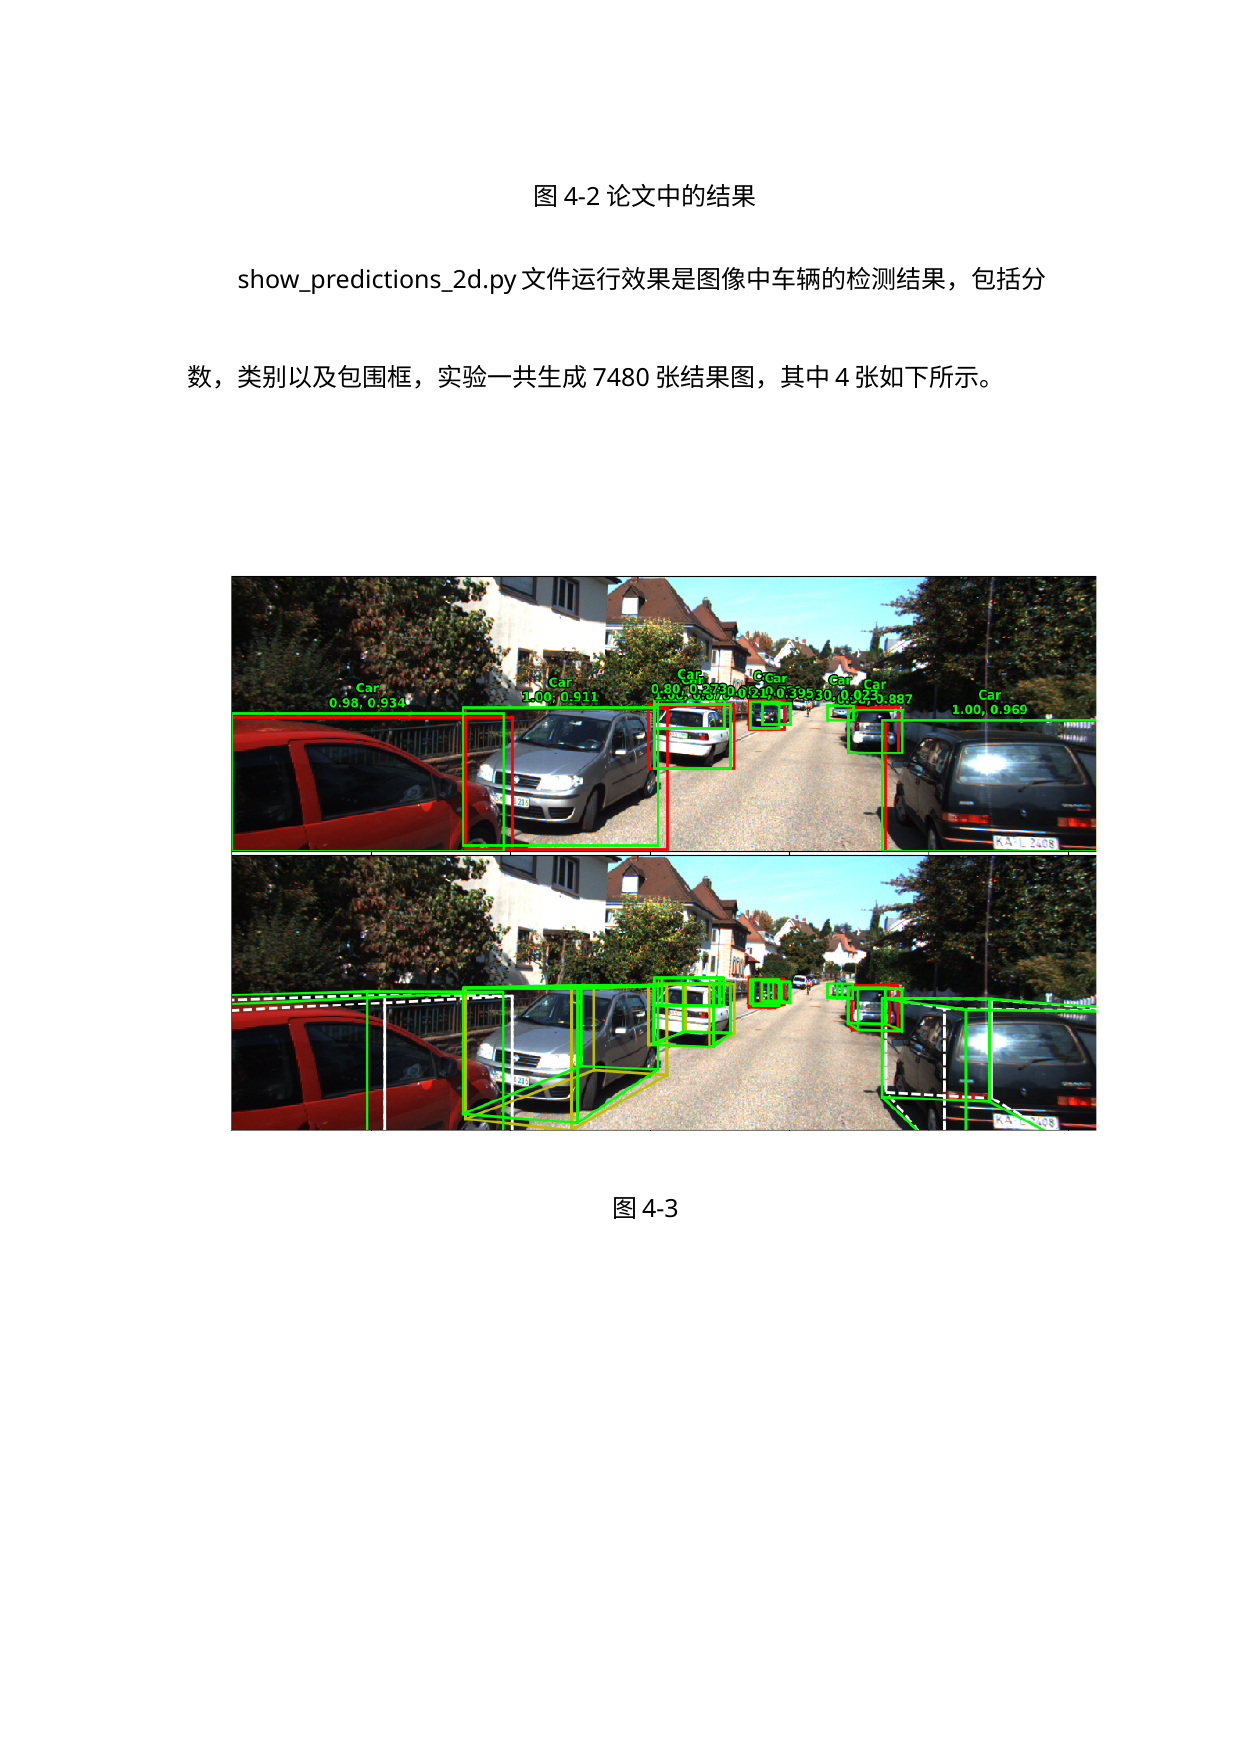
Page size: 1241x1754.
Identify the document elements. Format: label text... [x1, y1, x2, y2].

picture [231, 574, 1097, 1131]
text 图4-3 [187, 1174, 1053, 1239]
list 图4-2 论文中的结果 [237, 162, 1053, 227]
text show_predictions_2d.py文件运行效果是图像中车辆的检测结果，包括分数，类别以及包围框，实验一共生成7480张结果图，其中4张如下所示。 [187, 245, 1053, 408]
